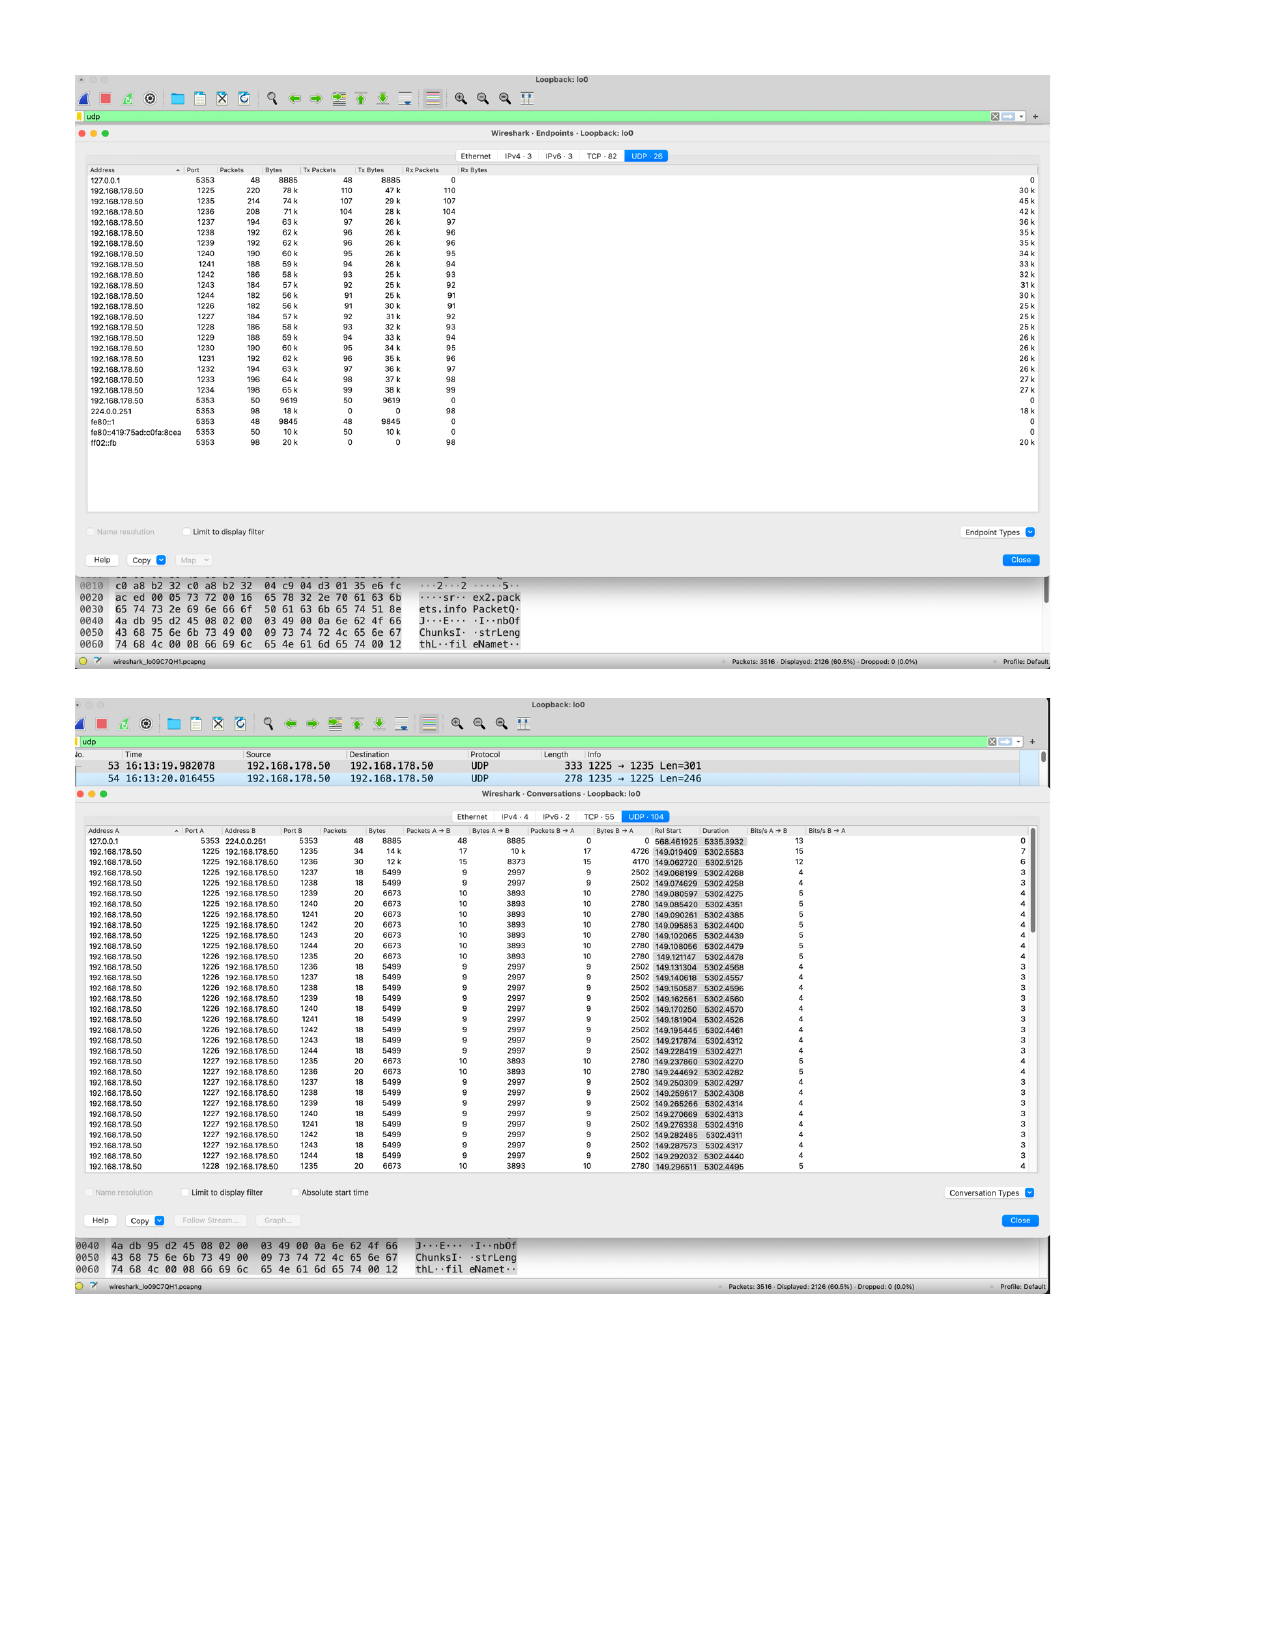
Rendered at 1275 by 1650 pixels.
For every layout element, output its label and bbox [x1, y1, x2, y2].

picture [75, 698, 1050, 1294]
picture [75, 75, 1050, 669]
